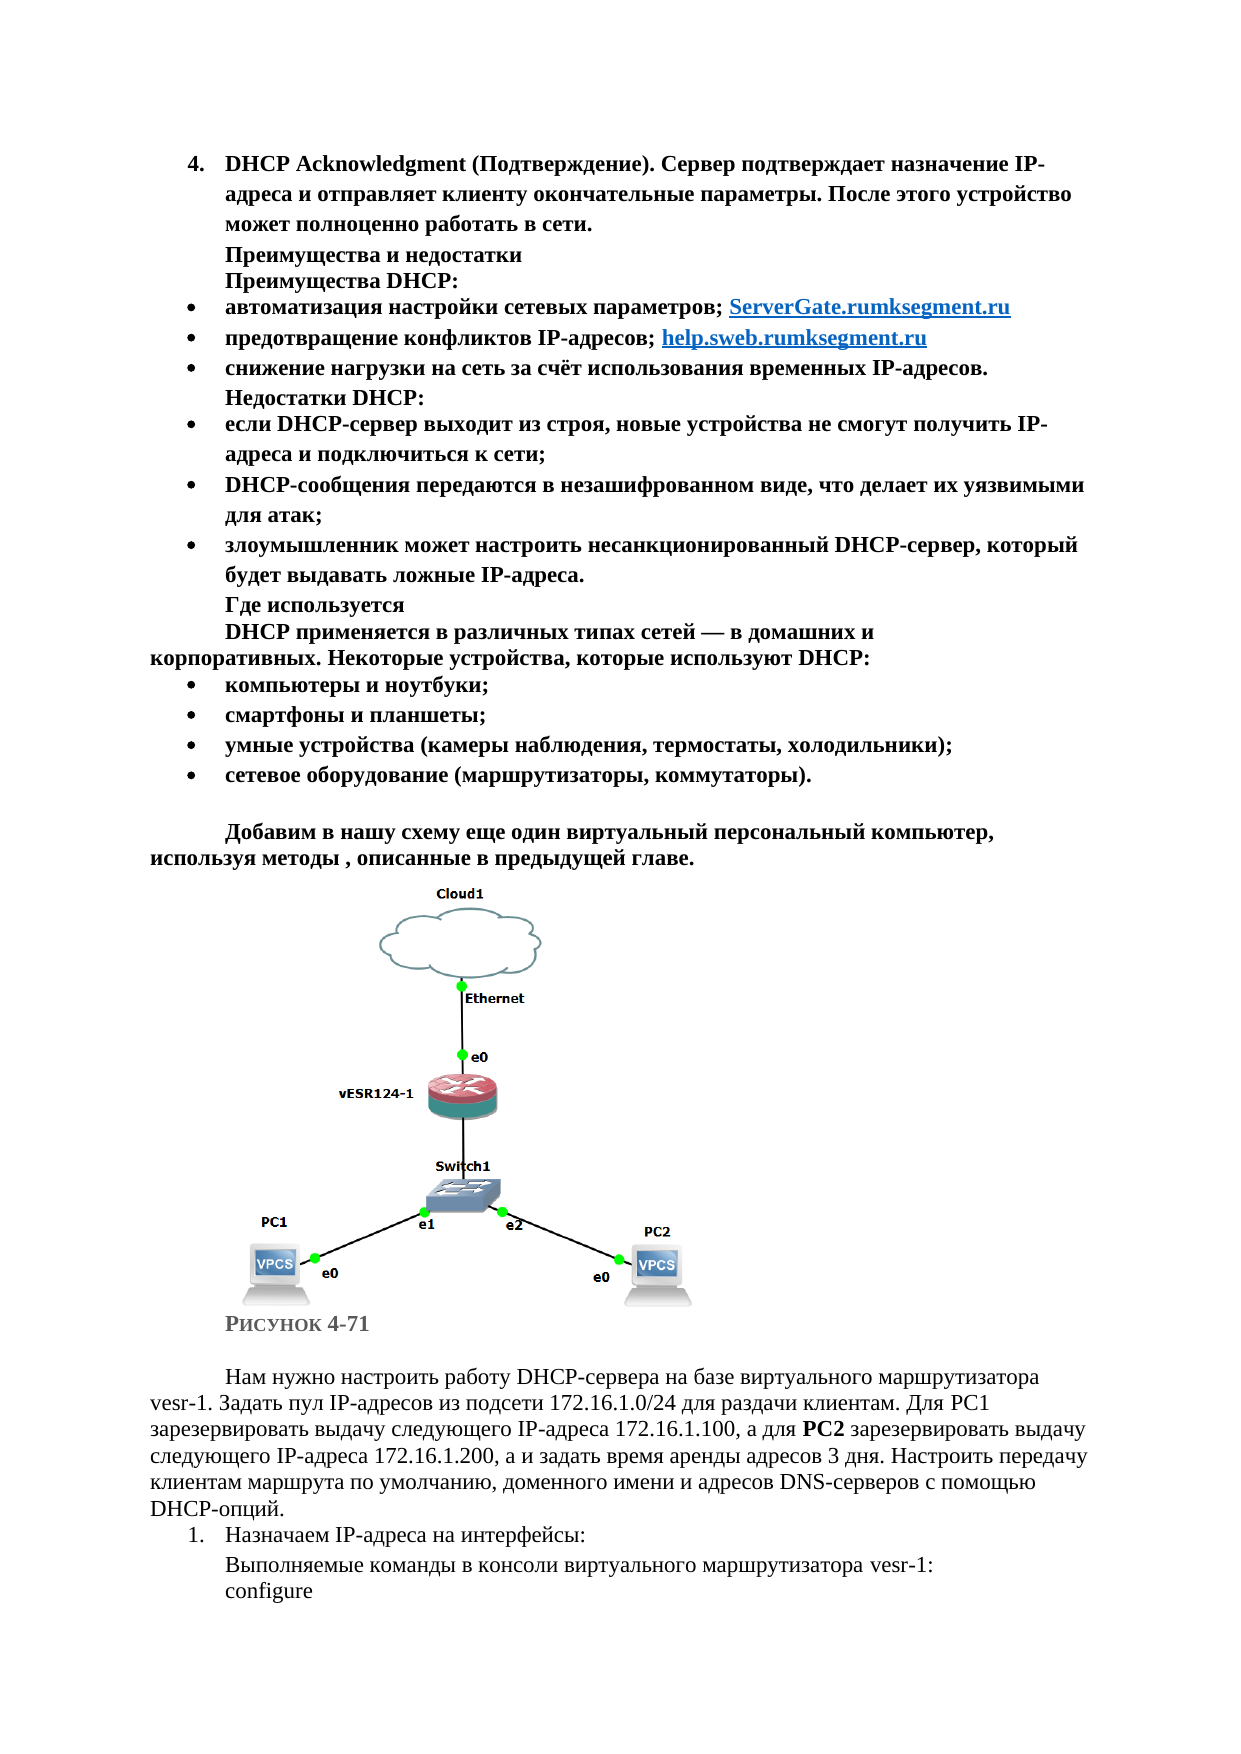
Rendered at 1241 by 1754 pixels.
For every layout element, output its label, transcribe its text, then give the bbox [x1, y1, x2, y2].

list предотвращение конфликтов IP-адресов; help.sweb.rumksegment.ru [187, 323, 1090, 350]
list DHCP Acknowledgment (Подтверждение). Сервер подтверждает назначение IP-адреса и отправляет клиенту окончательные параметры. После этого устройство может полноценно работать в сети. [187, 150, 1090, 237]
text configure [150, 1577, 1090, 1604]
list компьютеры и ноутбуки; [187, 671, 1090, 697]
list Назначаем IP-адреса на интерфейсы: [187, 1521, 1090, 1547]
text Нам нужно настроить работу DHCP-сервера на базе виртуального маршрутизатора vesr-1. Задать пул IP-адресов из подсети 172.16.1.0/24 для раздачи клиентам. Для PC1 зарезервировать выдачу следующего IP-адреса 172.16.1.100, а для PC2 зарезервировать выдачу следующего IP-адреса 172.16.1.200, а и задать время аренды адресов 3 дня. Настроить передачу клиентам маршрута по умолчанию, доменного имени и адресов DNS-серверов с помощью DHCP-опций. [150, 1363, 1090, 1521]
list если DHCP-сервер выходит из строя, новые устройства не смогут получить IP-адреса и подключиться к сети; [187, 410, 1090, 467]
picture [225, 870, 717, 1311]
text DHCP применяется в различных типах сетей — в домашних и корпоративных. Некоторые устройства, которые используют DHCP: [150, 618, 1090, 671]
list автоматизация настройки сетевых параметров; ServerGate.rumksegment.ru [187, 293, 1090, 320]
text Преимущества DHCP: [150, 267, 1090, 293]
list сетевое оборудование (маршрутизаторы, коммутаторы). [187, 761, 1090, 788]
text Недостатки DHCP: [150, 384, 1090, 410]
list снижение нагрузки на сеть за счёт использования временных IP-адресов. [187, 354, 1090, 380]
text Преимущества и недостатки [150, 241, 1090, 267]
text Добавим в нашу схему еще один виртуальный персональный компьютер, используя методы , описанные в предыдущей главе. [150, 818, 1090, 871]
text Выполняемые команды в консоли виртуального маршрутизатора vesr-1: [150, 1551, 1090, 1577]
text Где используется [150, 592, 1090, 618]
list DHCP-сообщения передаются в незашифрованном виде, что делает их уязвимыми для атак; [187, 471, 1090, 527]
list смартфоны и планшеты; [187, 701, 1090, 727]
list злоумышленник может настроить несанкционированный DHCP-сервер, который будет выдавать ложные IP-адреса. [187, 531, 1090, 588]
list умные устройства (камеры наблюдения, термостаты, холодильники); [187, 731, 1090, 757]
